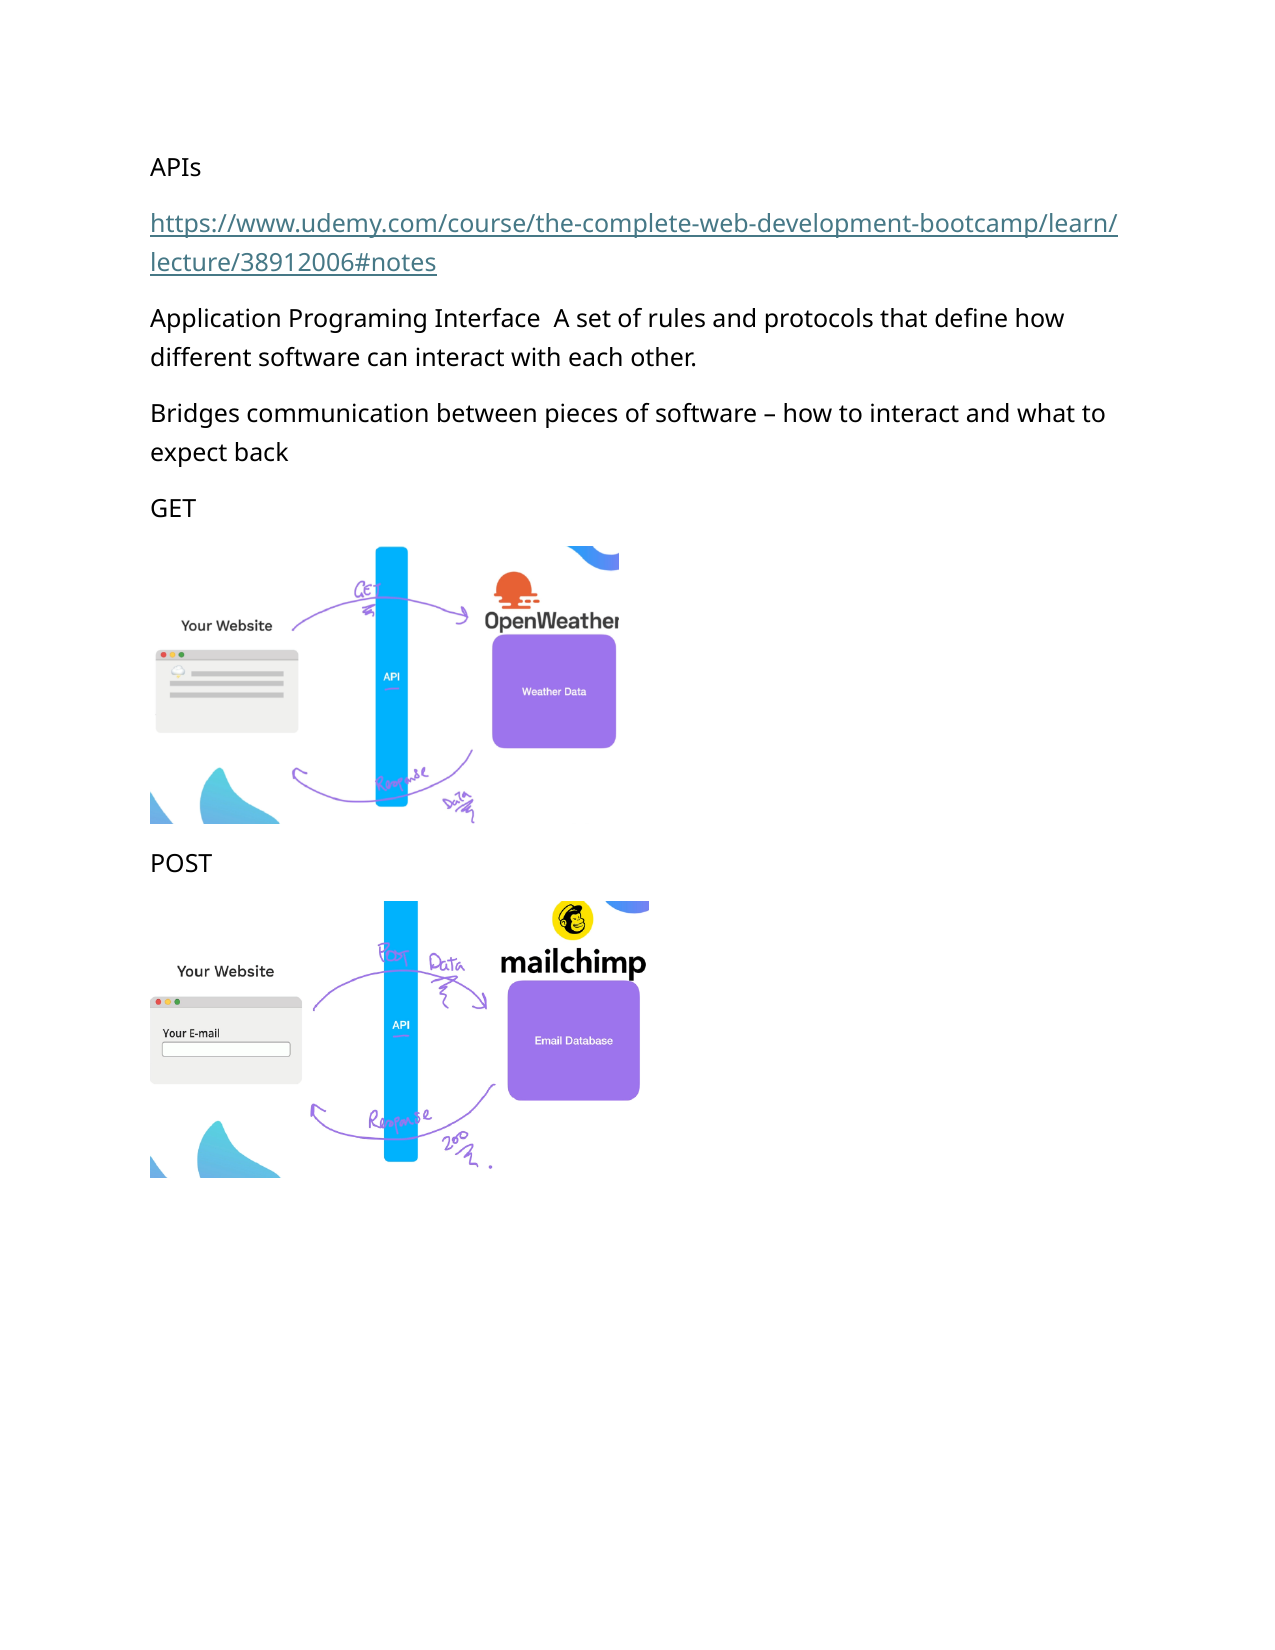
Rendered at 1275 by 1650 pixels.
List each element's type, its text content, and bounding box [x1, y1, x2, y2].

text Bridges communication between pieces of software – how to interact and what to expect back [150, 396, 1125, 469]
text GET [150, 491, 1125, 525]
text POST [150, 846, 1125, 879]
picture [389, 1118, 399, 1126]
picture [400, 1118, 410, 1126]
picture [386, 951, 408, 960]
text APIs [150, 150, 1125, 184]
text Application Programing Interface A set of rules and protocols that define how different software can interact with each other. [150, 301, 1125, 374]
picture [150, 546, 619, 824]
picture [150, 901, 649, 1178]
text https://www.udemy.com/course/the-complete-web-development-bootcamp/learn/lecture/38912006#notes [150, 206, 1125, 279]
